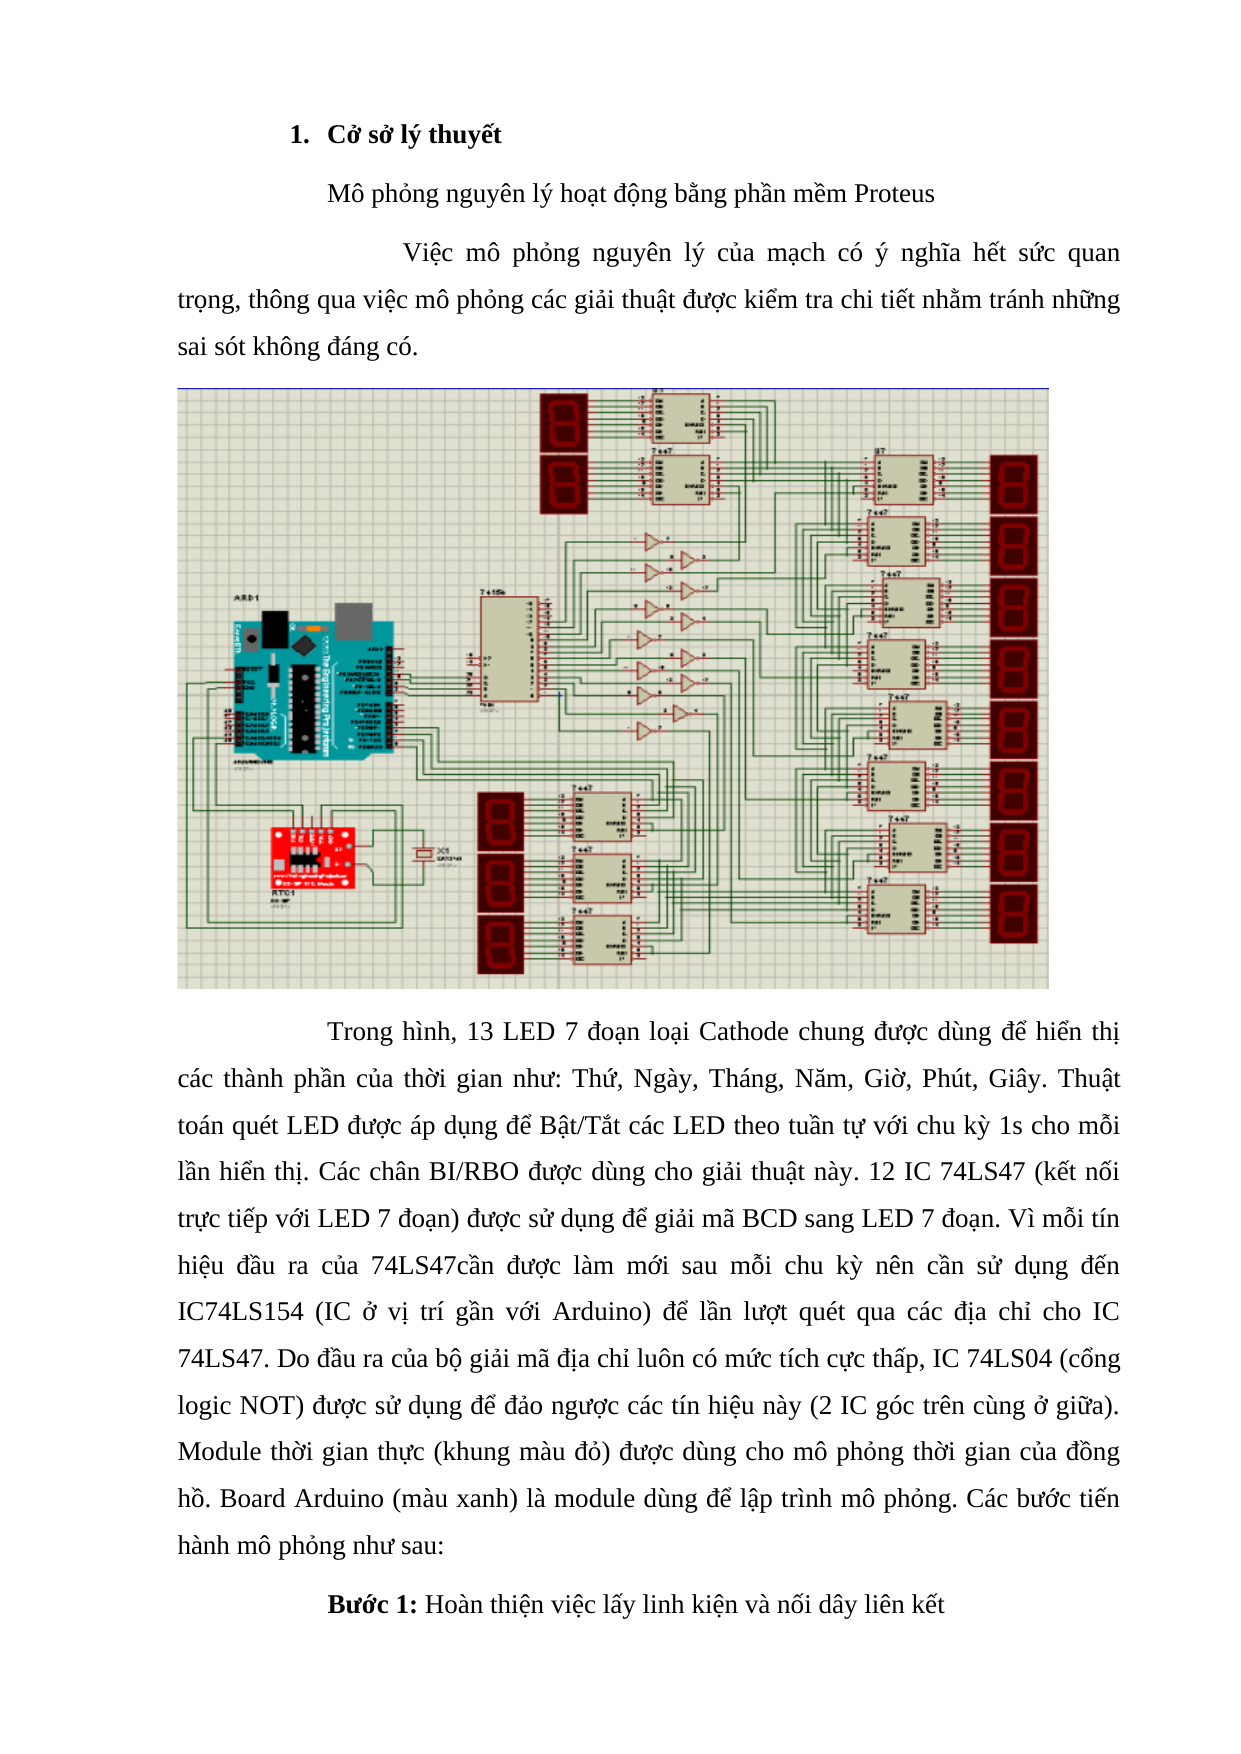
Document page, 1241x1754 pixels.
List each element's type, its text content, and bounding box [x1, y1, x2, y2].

text Việc mô phỏng nguyên lý của mạch có ý nghĩa hết sức quan trọng, thông qua việc mô phỏng các giải thuật được kiểm tra chi tiết nhằm tránh những sai sót không đáng có. [177, 236, 1122, 361]
list Cở sở lý thuyết [289, 118, 1122, 149]
text Mô phỏng nguyên lý hoạt động bằng phần mềm Proteus [327, 177, 1122, 208]
text Trong hình, 13 LED 7 đoạn loại Cathode chung được dùng để hiển thị các thành phần của thời gian như: Thứ, Ngày, Tháng, Năm, Giờ, Phút, Giây. Thuật toán quét LED được áp dụng để Bật/Tắt các LED theo tuần tự với chu kỳ 1s cho mỗi lần hiển thị. Các chân BI/RBO được dùng cho giải thuật này. 12 IC 74LS47 (kết nối trực tiếp với LED 7 đoạn) được sử dụng để giải mã BCD sang LED 7 đoạn. Vì mỗi tín hiệu đầu ra của 74LS47cần được làm mới sau mỗi chu kỳ nên cần sử dụng đến IC74LS154 (IC ở vị trí gần với Arduino) để lần lượt quét qua các địa chỉ cho IC 74LS47. Do đầu ra của bộ giải mã địa chỉ luôn có mức tích cực thấp, IC 74LS04 (cổng logic NOT) được sử dụng để đảo ngược các tín hiệu này (2 IC góc trên cùng ở giữa). Module thời gian thực (khung màu đỏ) được dùng cho mô phỏng thời gian của đồng hồ. Board Arduino (màu xanh) là module dùng để lập trình mô phỏng. Các bước tiến hành mô phỏng như sau: [177, 1015, 1122, 1560]
text Bước 1: Hoàn thiện việc lấy linh kiện và nối dây liên kết [177, 1588, 1122, 1619]
picture [177, 388, 1049, 989]
